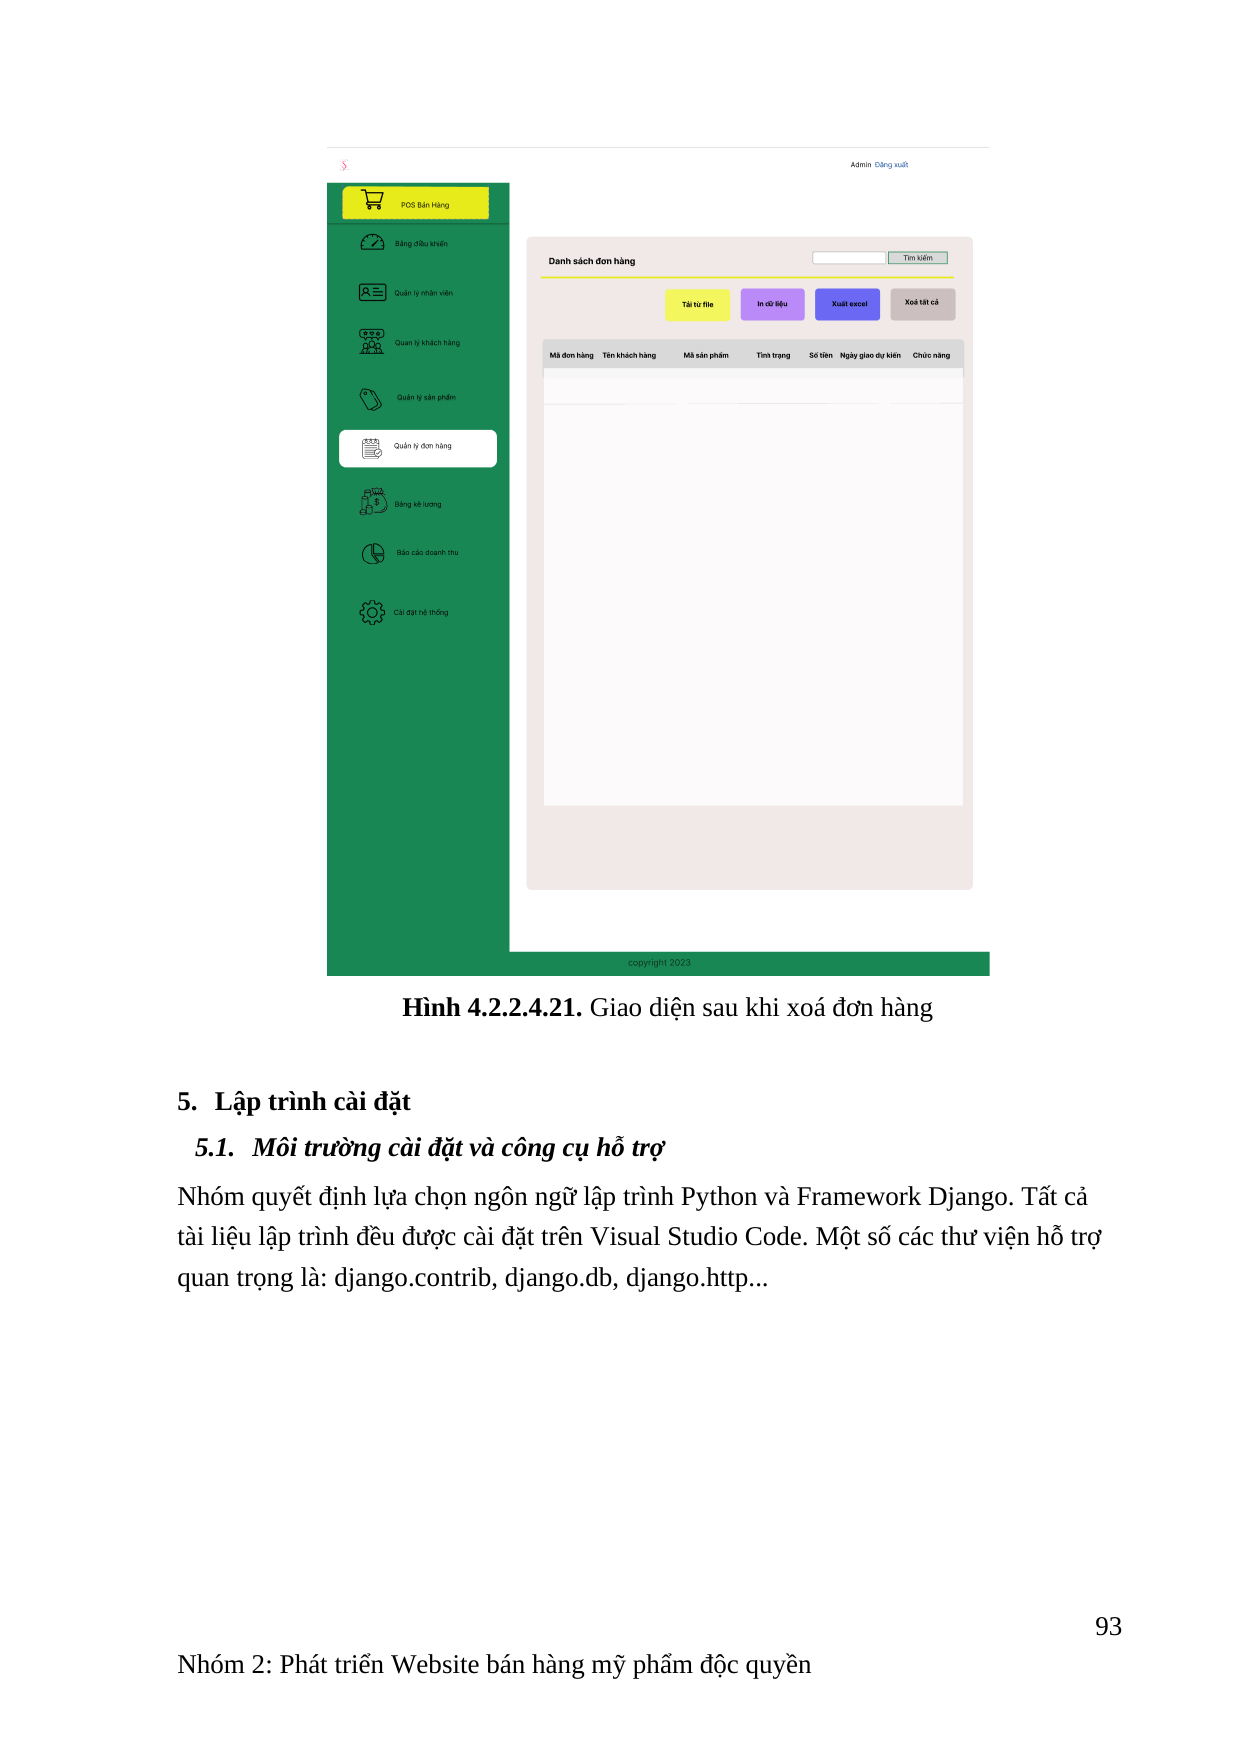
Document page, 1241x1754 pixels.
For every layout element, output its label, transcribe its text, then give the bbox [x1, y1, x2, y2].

text Nhóm quyết định lựa chọn ngôn ngữ lập trình Python và Framework Django. Tất cả tài liệu lập trình đều được cài đặt trên Visual Studio Code. Một số các thư viện hỗ trợ quan trọng là: django.contrib, django.db, django.http... [177, 1180, 1122, 1292]
picture [327, 147, 990, 976]
subtitle Môi trường cài đặt và công cụ hỗ trợ [195, 1131, 1122, 1162]
subtitle Lập trình cài đặt [177, 1085, 1122, 1116]
text Hình 4.2.2.4.21. Giao diện sau khi xoá đơn hàng [327, 991, 1122, 1022]
